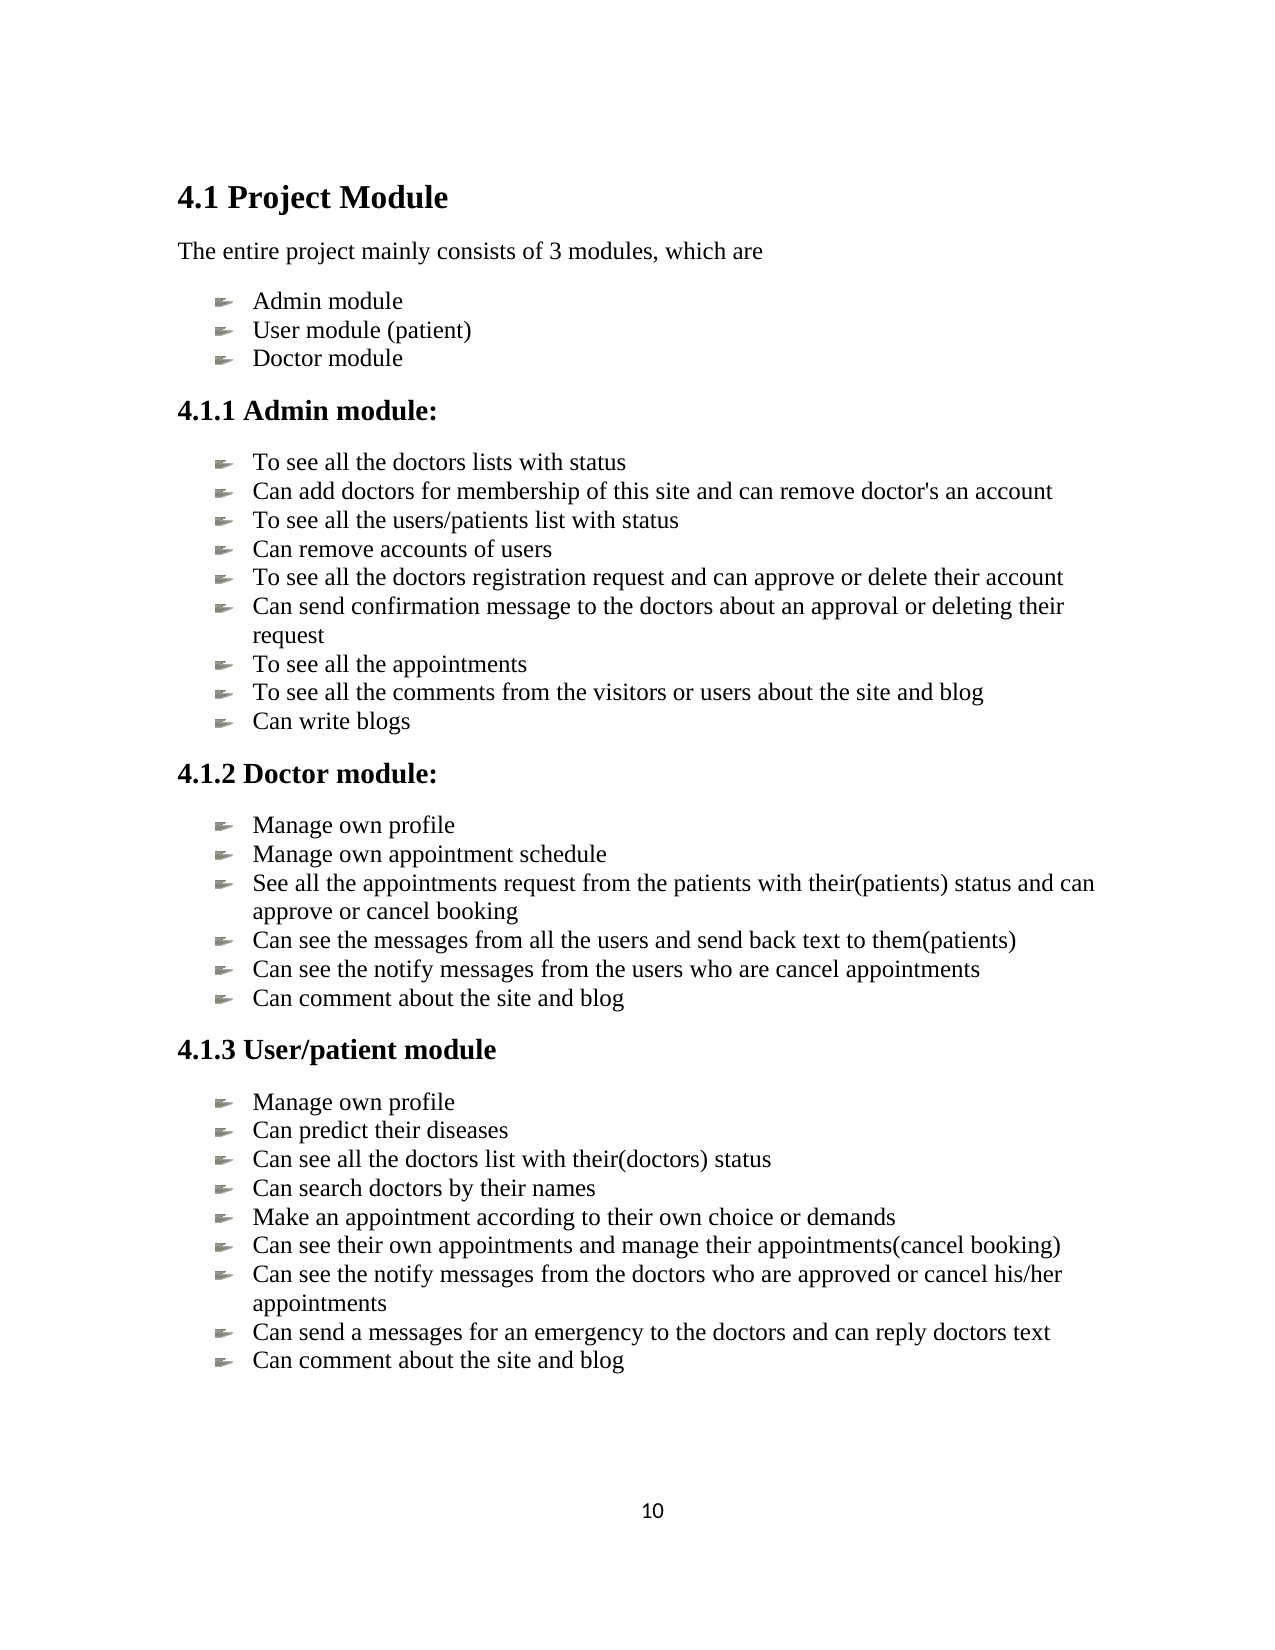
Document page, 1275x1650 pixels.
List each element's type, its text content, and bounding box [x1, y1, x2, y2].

list Can see the messages from all the users and send back text to them(patients) [215, 925, 1127, 954]
list See all the appointments request from the patients with their(patients) status and can approve or cancel booking [215, 868, 1127, 925]
text 4.1.3 User/patient module [177, 1032, 1127, 1066]
picture [215, 1179, 234, 1197]
list Manage own appointment schedule [215, 839, 1127, 868]
list Can see all the doctors list with their(doctors) status [215, 1144, 1127, 1173]
list Can predict their diseases [215, 1115, 1127, 1144]
picture [215, 350, 234, 367]
picture [215, 454, 234, 471]
list Can see their own appointments and manage their appointments(cancel booking) [215, 1230, 1127, 1259]
picture [215, 989, 234, 1006]
text 4.1.2 Doctor module: [177, 756, 1127, 789]
list Can remove accounts of users [215, 534, 1127, 562]
picture [215, 1208, 234, 1225]
list Can search doctors by their names [215, 1173, 1127, 1202]
picture [215, 960, 234, 978]
list Can add doctors for membership of this site and can remove doctor's an account [215, 476, 1127, 505]
picture [215, 511, 234, 529]
list Can see the notify messages from the doctors who are approved or cancel his/her appointments [215, 1259, 1127, 1317]
picture [215, 1323, 234, 1340]
text 4.1.1 Admin module: [177, 393, 1127, 427]
picture [215, 655, 234, 672]
picture [215, 1265, 234, 1283]
picture [215, 845, 234, 863]
picture [215, 598, 234, 615]
list Can comment about the site and blog [215, 1345, 1127, 1374]
text The entire project mainly consists of 3 modules, which are [177, 236, 1127, 265]
list Doctor module [215, 343, 1127, 372]
picture [215, 1237, 234, 1254]
picture [215, 816, 234, 834]
picture [215, 483, 234, 500]
picture [215, 1122, 234, 1139]
picture [215, 874, 234, 891]
list Can send a messages for an emergency to the doctors and can reply doctors text [215, 1317, 1127, 1345]
picture [215, 713, 234, 730]
text 4.1 Project Module [177, 177, 1127, 216]
list To see all the doctors lists with status [215, 447, 1127, 476]
list Can comment about the site and blog [215, 983, 1127, 1011]
list Can send confirmation message to the doctors about an approval or deleting their request [215, 591, 1127, 649]
list Make an appointment according to their own choice or demands [215, 1202, 1127, 1230]
picture [215, 931, 234, 949]
picture [215, 321, 234, 339]
picture [215, 292, 234, 310]
list To see all the appointments [215, 649, 1127, 677]
list Admin module [215, 286, 1127, 315]
list Manage own profile [215, 1087, 1127, 1115]
list To see all the users/patients list with status [215, 505, 1127, 534]
picture [215, 1352, 234, 1369]
list To see all the comments from the visitors or users about the site and blog [215, 677, 1127, 706]
list To see all the doctors registration request and can approve or delete their account [215, 562, 1127, 591]
picture [215, 1150, 234, 1168]
list User module (patient) [215, 315, 1127, 343]
picture [215, 684, 234, 701]
picture [215, 569, 234, 586]
picture [215, 540, 234, 557]
list Manage own profile [215, 810, 1127, 839]
list Can write blogs [215, 706, 1127, 735]
list Can see the notify messages from the users who are cancel appointments [215, 954, 1127, 983]
picture [215, 1093, 234, 1110]
